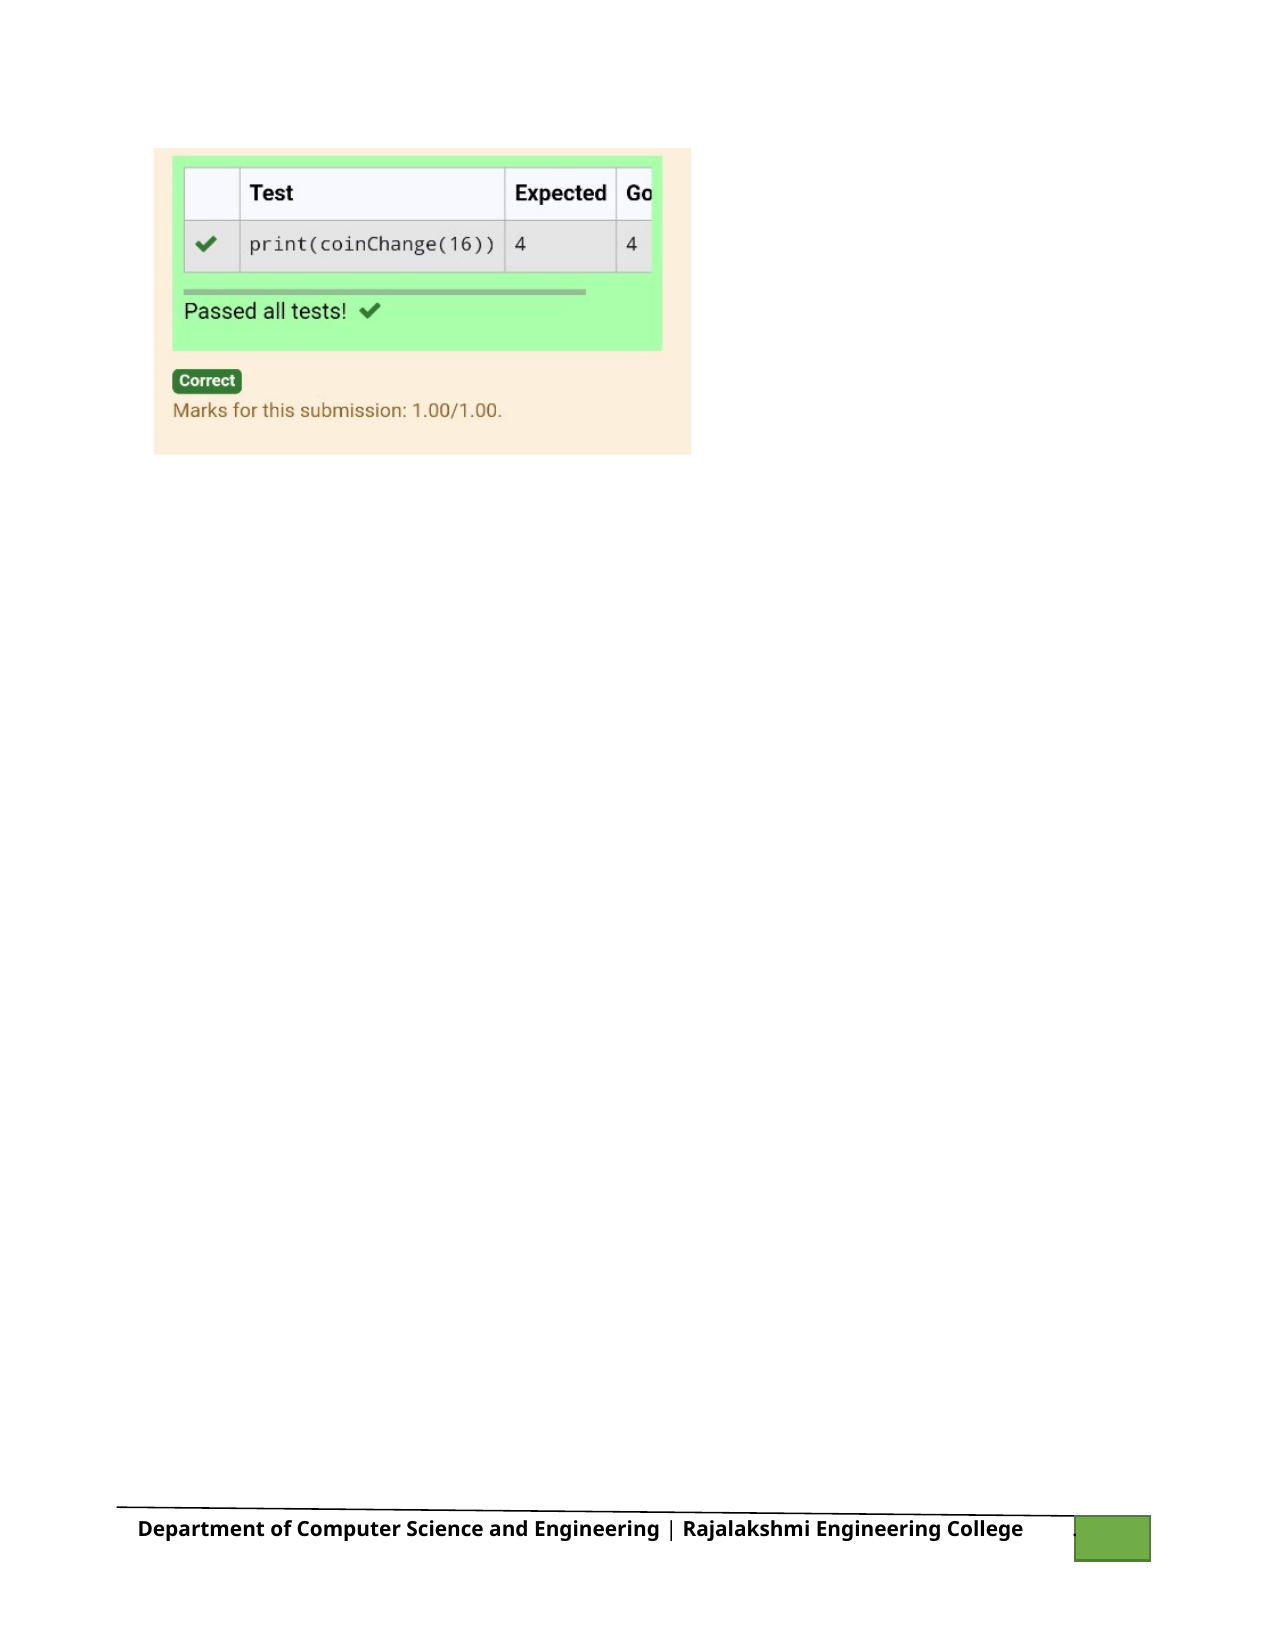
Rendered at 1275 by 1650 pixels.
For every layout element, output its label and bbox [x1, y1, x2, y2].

picture [153, 148, 692, 457]
